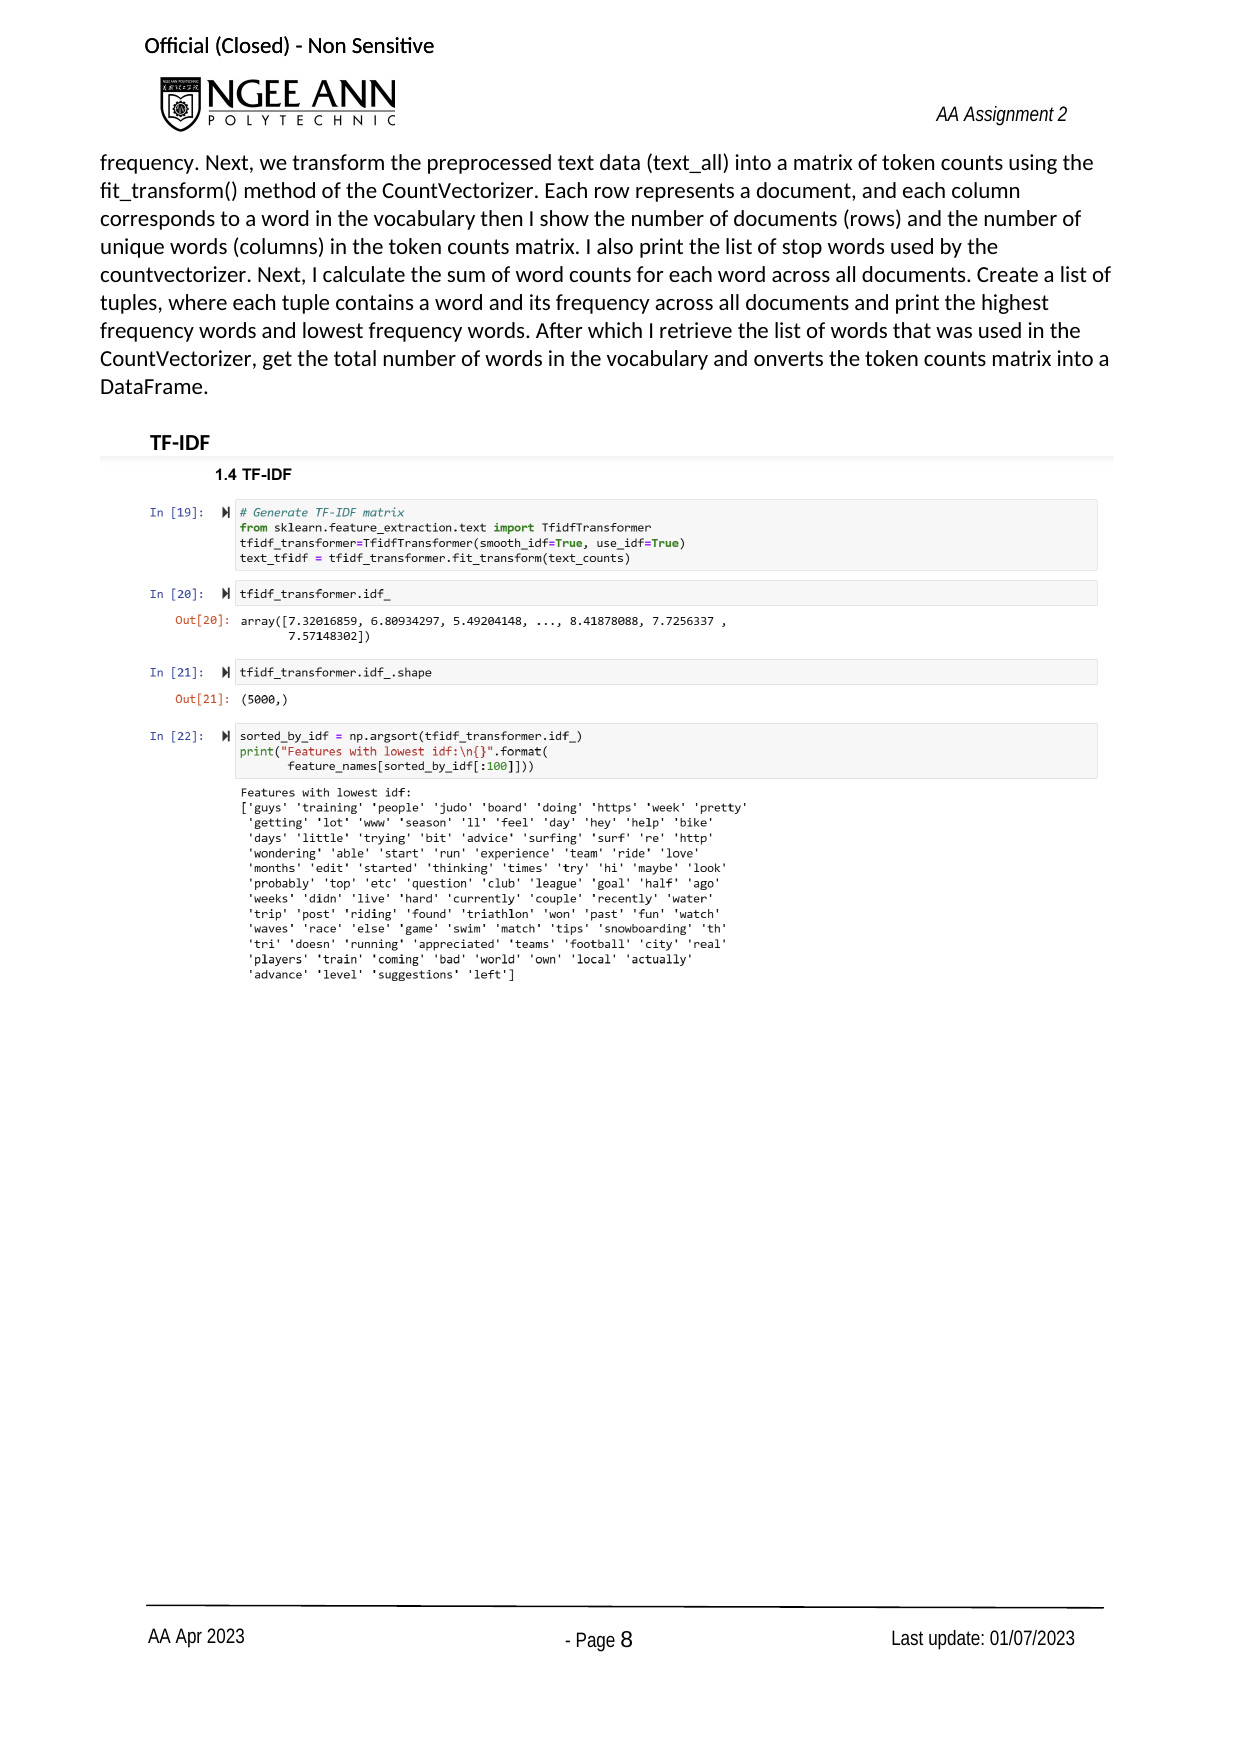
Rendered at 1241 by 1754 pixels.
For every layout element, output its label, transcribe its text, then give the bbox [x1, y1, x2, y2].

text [100, 148, 1113, 400]
subtitle TF-IDF [150, 428, 1113, 456]
picture [160, 77, 395, 132]
picture [100, 456, 1114, 989]
